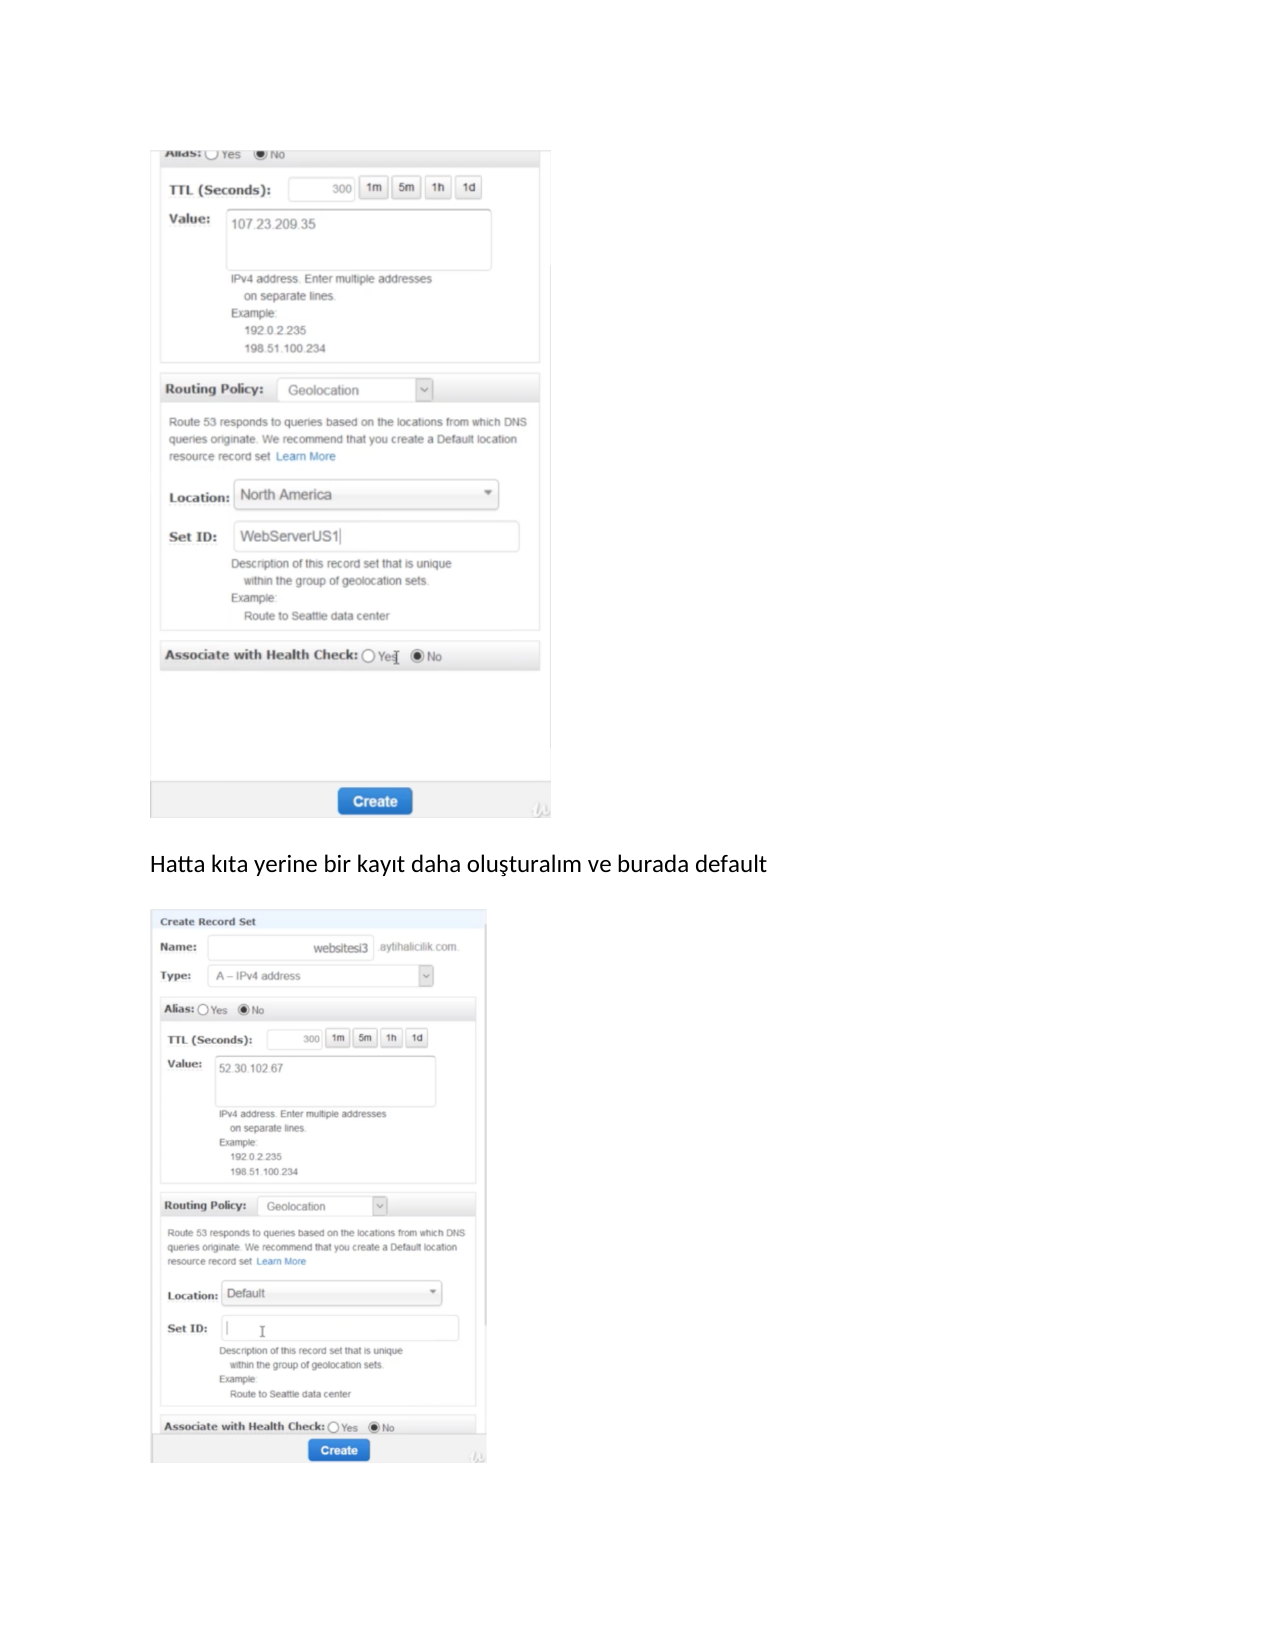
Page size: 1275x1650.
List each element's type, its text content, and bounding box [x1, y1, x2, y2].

text Hatta kıta yerine bir kayıt daha oluşturalım ve burada default [150, 848, 1125, 879]
picture [150, 150, 551, 818]
picture [150, 909, 487, 1463]
